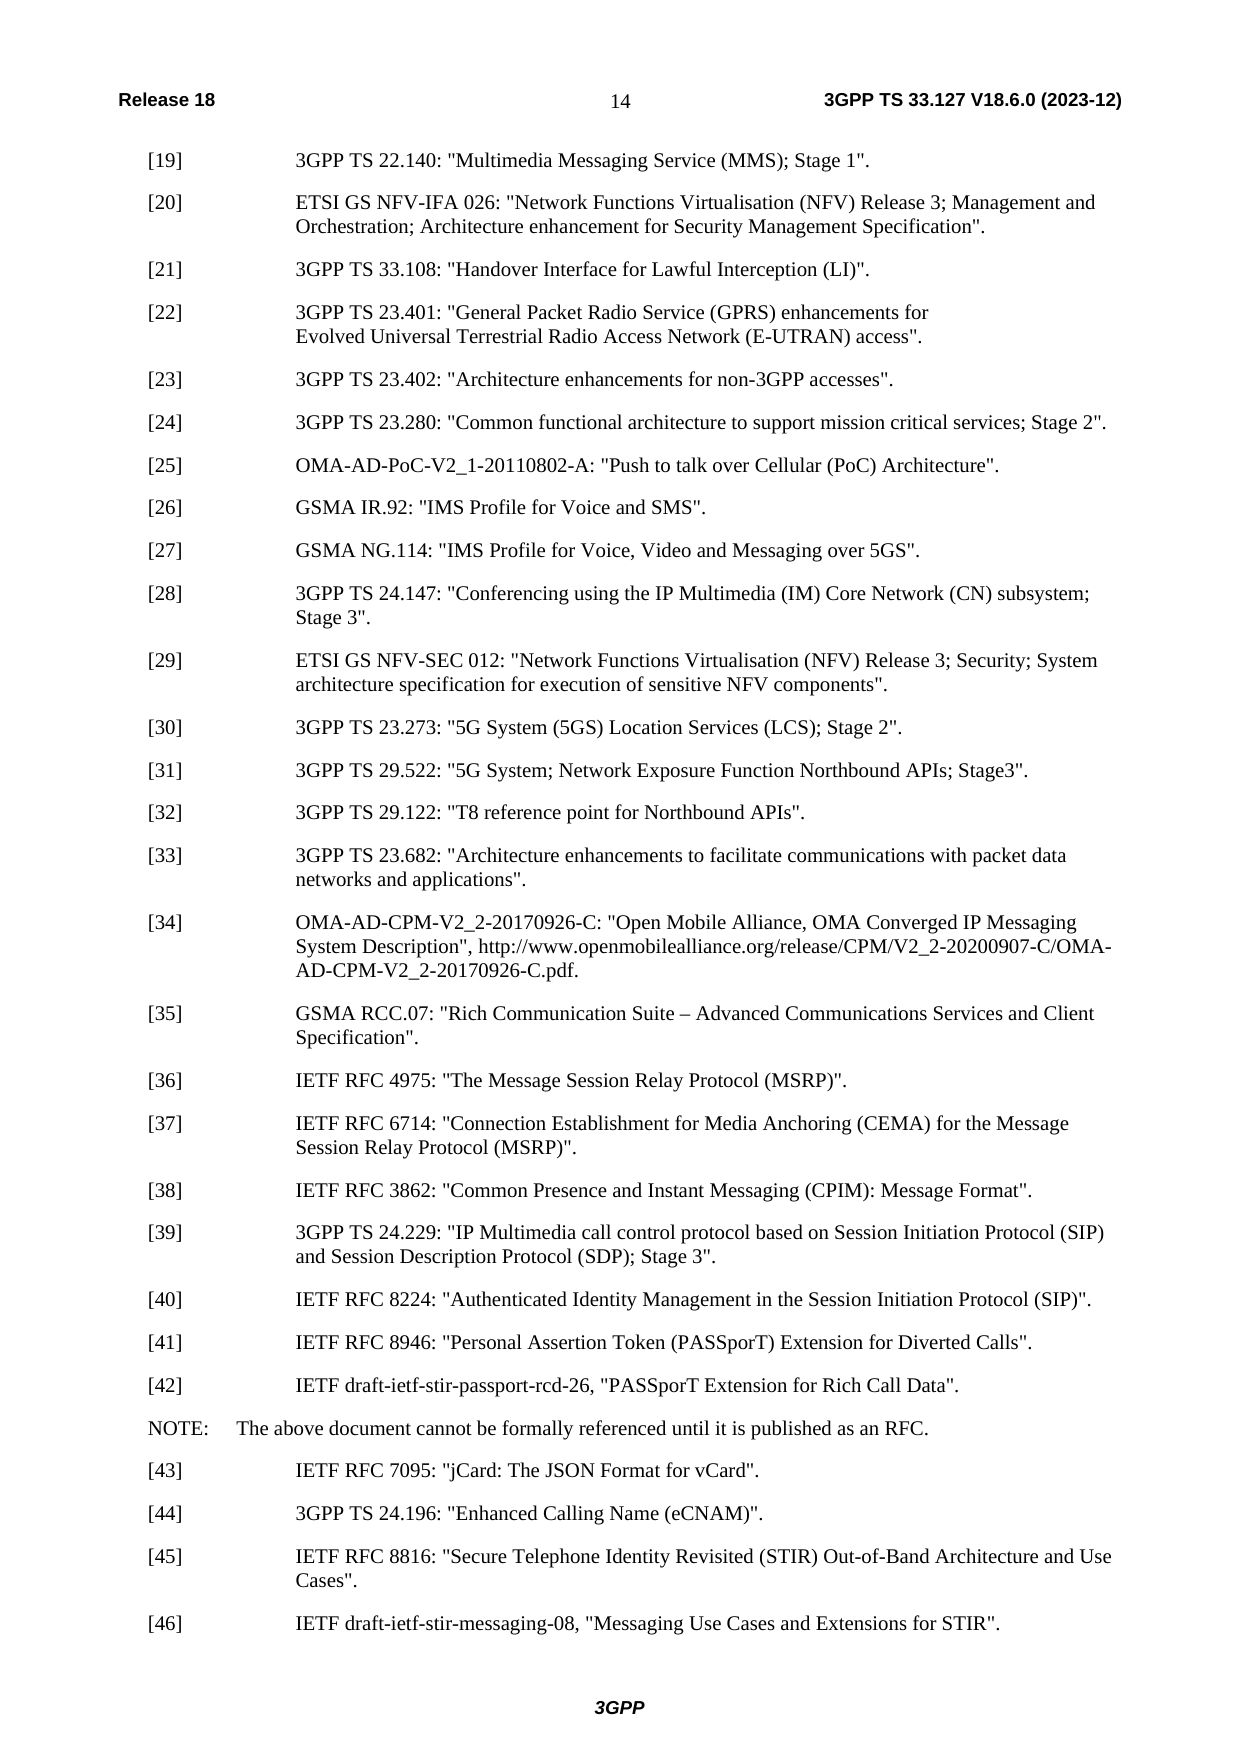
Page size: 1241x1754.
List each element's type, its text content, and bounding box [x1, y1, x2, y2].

text [25] OMA-AD-PoC-V2_1-20110802-A: "Push to talk over Cellular (PoC) Architecture". [148, 452, 1122, 477]
text [42] IETF draft-ietf-stir-passport-rcd-26, "PASSporT Extension for Rich Call Data". [148, 1373, 1122, 1397]
text [43] IETF RFC 7095: "jCard: The JSON Format for vCard". [148, 1458, 1122, 1482]
text [21] 3GPP TS 33.108: "Handover Interface for Lawful Interception (LI)". [148, 257, 1122, 281]
text [37] IETF RFC 6714: "Connection Establishment for Media Anchoring (CEMA) for the Message Session Relay Protocol (MSRP)". [148, 1111, 1122, 1159]
text [20] ETSI GS NFV-IFA 026: "Network Functions Virtualisation (NFV) Release 3; Management and Orchestration; Architecture enhancement for Security Management Specification". [148, 190, 1122, 238]
text [29] ETSI GS NFV-SEC 012: "Network Functions Virtualisation (NFV) Release 3; Security; System architecture specification for execution of sensitive NFV components". [148, 648, 1122, 696]
text [41] IETF RFC 8946: "Personal Assertion Token (PASSporT) Extension for Diverted Calls". [148, 1330, 1122, 1354]
text [35] GSMA RCC.07: "Rich Communication Suite – Advanced Communications Services and Client Specification". [148, 1001, 1122, 1049]
text [30] 3GPP TS 23.273: "5G System (5GS) Location Services (LCS); Stage 2". [148, 715, 1122, 739]
text [45] IETF RFC 8816: "Secure Telephone Identity Revisited (STIR) Out-of-Band Architecture and Use Cases". [148, 1544, 1122, 1592]
text [24] 3GPP TS 23.280: "Common functional architecture to support mission critical services; Stage 2". [148, 410, 1122, 434]
text [39] 3GPP TS 24.229: "IP Multimedia call control protocol based on Session Initiation Protocol (SIP) and Session Description Protocol (SDP); Stage 3". [148, 1220, 1122, 1268]
text [36] IETF RFC 4975: "The Message Session Relay Protocol (MSRP)". [148, 1068, 1122, 1092]
text [46] IETF draft-ietf-stir-messaging-08, "Messaging Use Cases and Extensions for STIR". [148, 1611, 1122, 1635]
text [28] 3GPP TS 24.147: "Conferencing using the IP Multimedia (IM) Core Network (CN) subsystem; Stage 3". [148, 581, 1122, 629]
text [26] GSMA IR.92: "IMS Profile for Voice and SMS". [148, 495, 1122, 519]
text NOTE: The above document cannot be formally referenced until it is published as an RFC. [148, 1416, 1122, 1440]
text [40] IETF RFC 8224: "Authenticated Identity Management in the Session Initiation Protocol (SIP)". [148, 1287, 1122, 1311]
text [38] IETF RFC 3862: "Common Presence and Instant Messaging (CPIM): Message Format". [148, 1177, 1122, 1202]
text [19] 3GPP TS 22.140: "Multimedia Messaging Service (MMS); Stage 1". [148, 147, 1122, 172]
text [32] 3GPP TS 29.122: "T8 reference point for Northbound APIs". [148, 800, 1122, 824]
text [22] 3GPP TS 23.401: "General Packet Radio Service (GPRS) enhancements for Evolved Universal Terrestrial Radio Access Network (E-UTRAN) access". [148, 300, 1122, 348]
text [23] 3GPP TS 23.402: "Architecture enhancements for non-3GPP accesses". [148, 367, 1122, 391]
text [27] GSMA NG.114: "IMS Profile for Voice, Video and Messaging over 5GS". [148, 538, 1122, 562]
text [44] 3GPP TS 24.196: "Enhanced Calling Name (eCNAM)". [148, 1501, 1122, 1525]
text [34] OMA-AD-CPM-V2_2-20170926-C: "Open Mobile Alliance, OMA Converged IP Messaging System Description", http://www.openmobilealliance.org/release/CPM/V2_2-20200907-C/OMA-AD-CPM-V2_2-20170926-C.pdf. [148, 910, 1122, 982]
text [33] 3GPP TS 23.682: "Architecture enhancements to facilitate communications with packet data networks and applications". [148, 843, 1122, 891]
text [31] 3GPP TS 29.522: "5G System; Network Exposure Function Northbound APIs; Stage3". [148, 757, 1122, 782]
